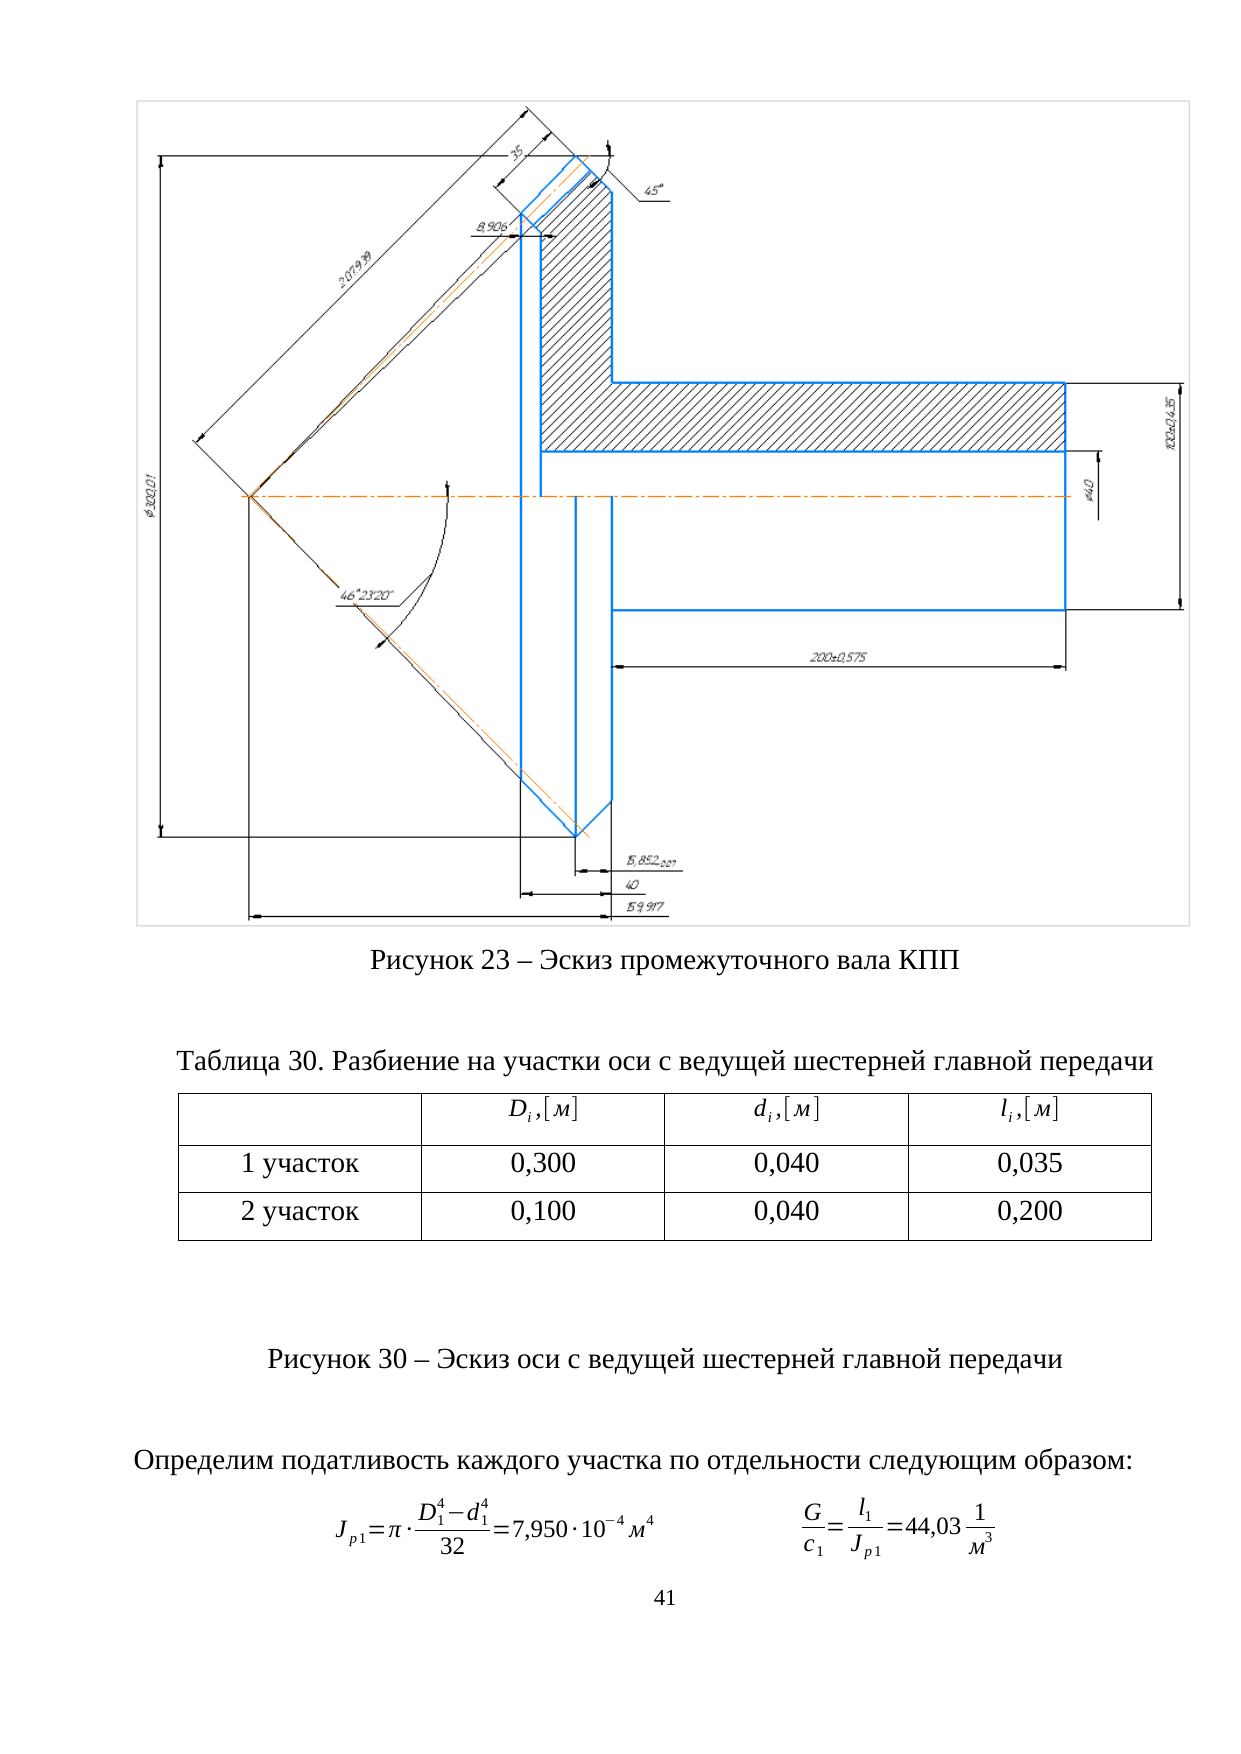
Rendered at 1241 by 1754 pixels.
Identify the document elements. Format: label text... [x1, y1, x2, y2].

text Рисунок 30 – Эскиз оси с ведущей шестерней главной передачи [133, 1342, 1196, 1375]
text Рисунок 23 – Эскиз промежуточного вала КПП [133, 942, 1196, 976]
table_header [665, 1094, 908, 1144]
text Таблица 30. Разбиение на участки оси с ведущей шестерней главной передачи [133, 1043, 1196, 1077]
picture [133, 97, 1197, 930]
table_cell 0,040 [665, 1193, 908, 1240]
table_header [422, 1094, 664, 1144]
table_cell 0,200 [909, 1193, 1151, 1240]
table_cell 0,300 [422, 1146, 664, 1192]
table_cell 0,040 [665, 1146, 908, 1192]
table_cell 0,035 [909, 1146, 1151, 1192]
table_cell 2 участок [179, 1193, 421, 1240]
table_cell 0,100 [422, 1193, 664, 1240]
table_cell 1 участок [179, 1146, 421, 1192]
table_header [179, 1094, 421, 1144]
text Определим податливость каждого участка по отдельности следующим образом: [133, 1442, 1196, 1476]
table_header [909, 1094, 1151, 1144]
